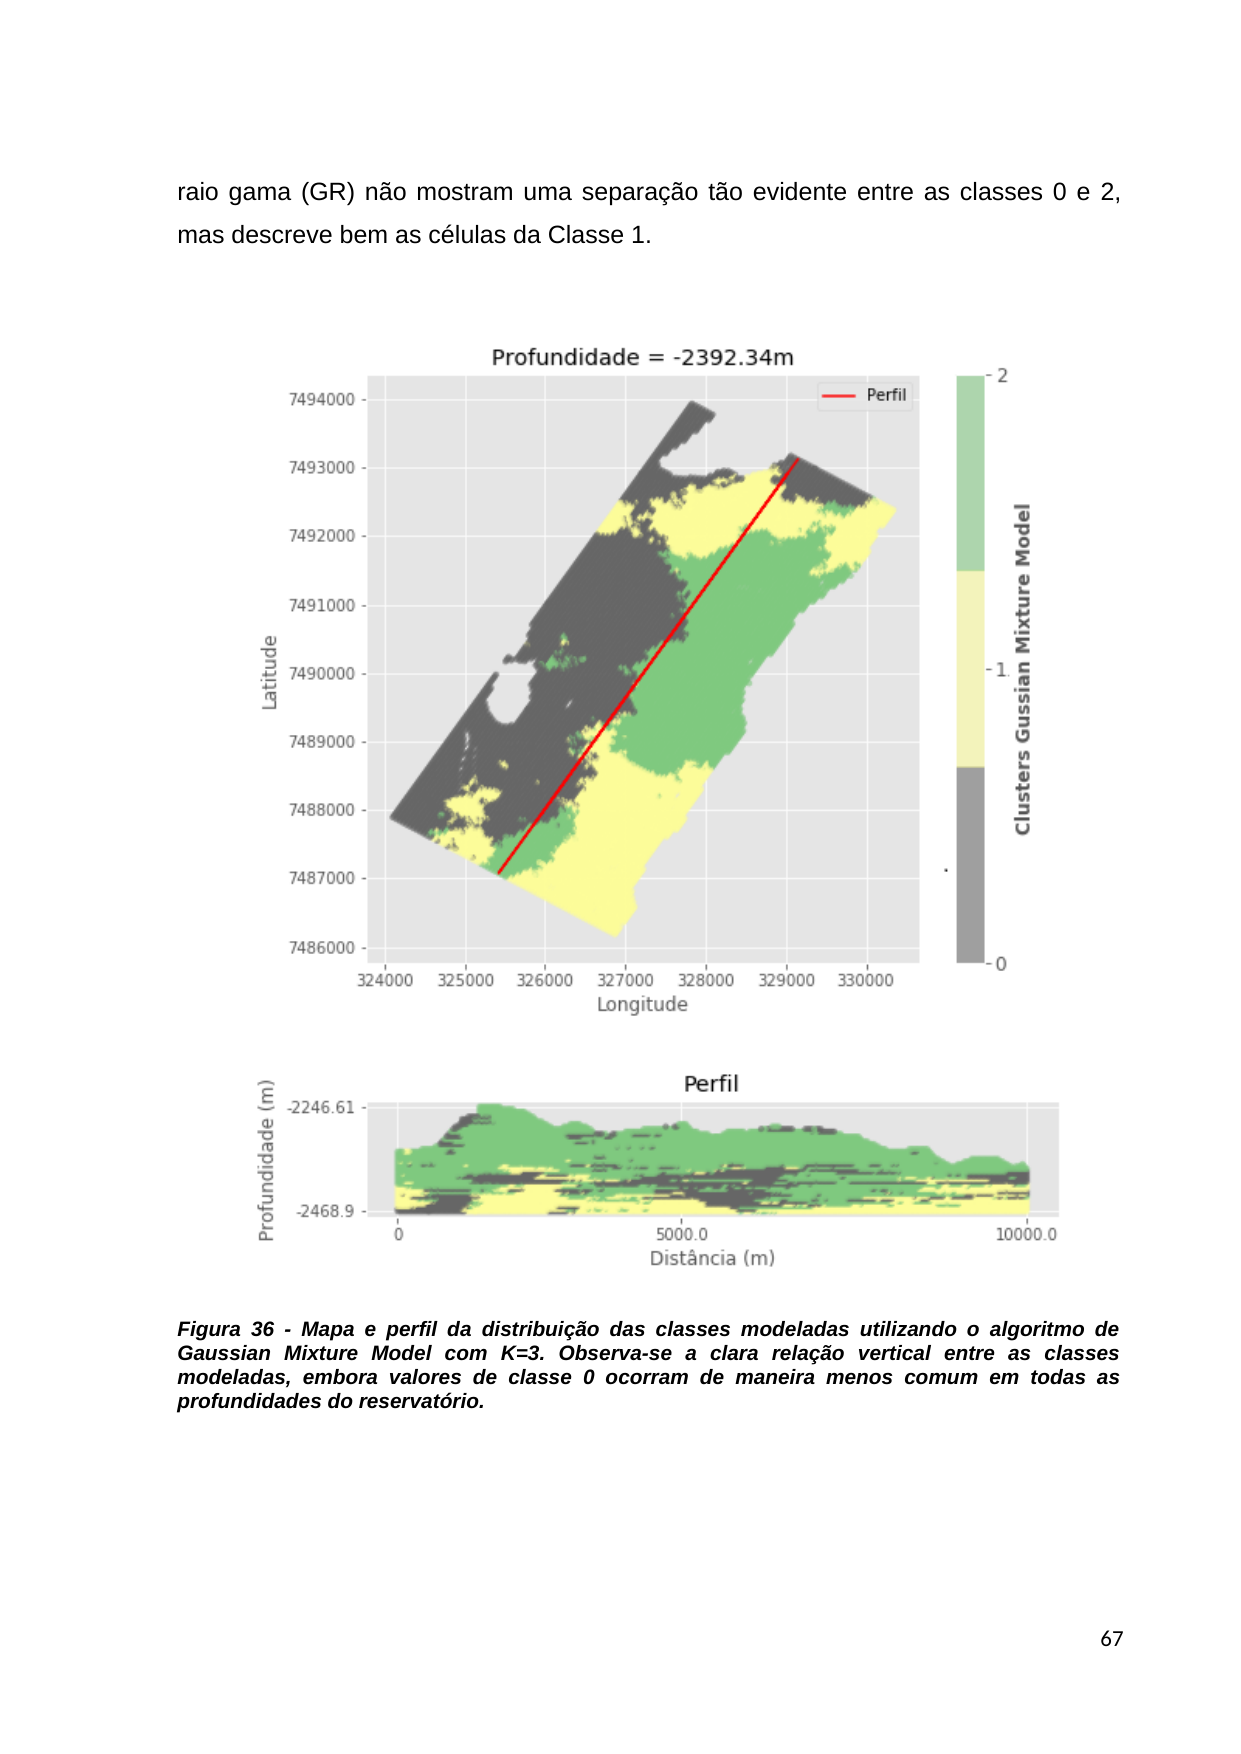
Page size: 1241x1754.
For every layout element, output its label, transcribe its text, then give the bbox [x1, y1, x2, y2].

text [177, 177, 1123, 249]
text Figura 36 - Mapa e perfil da distribuição das classes modeladas utilizando o algoritmo de Gaussian Mixture Model com K=3. Observa-se a clara relação vertical entre as classes modeladas, embora valores de classe 0 ocorram de maneira menos comum em todas as profundidades do reservatório. [177, 1317, 1123, 1413]
picture [250, 339, 1067, 1287]
